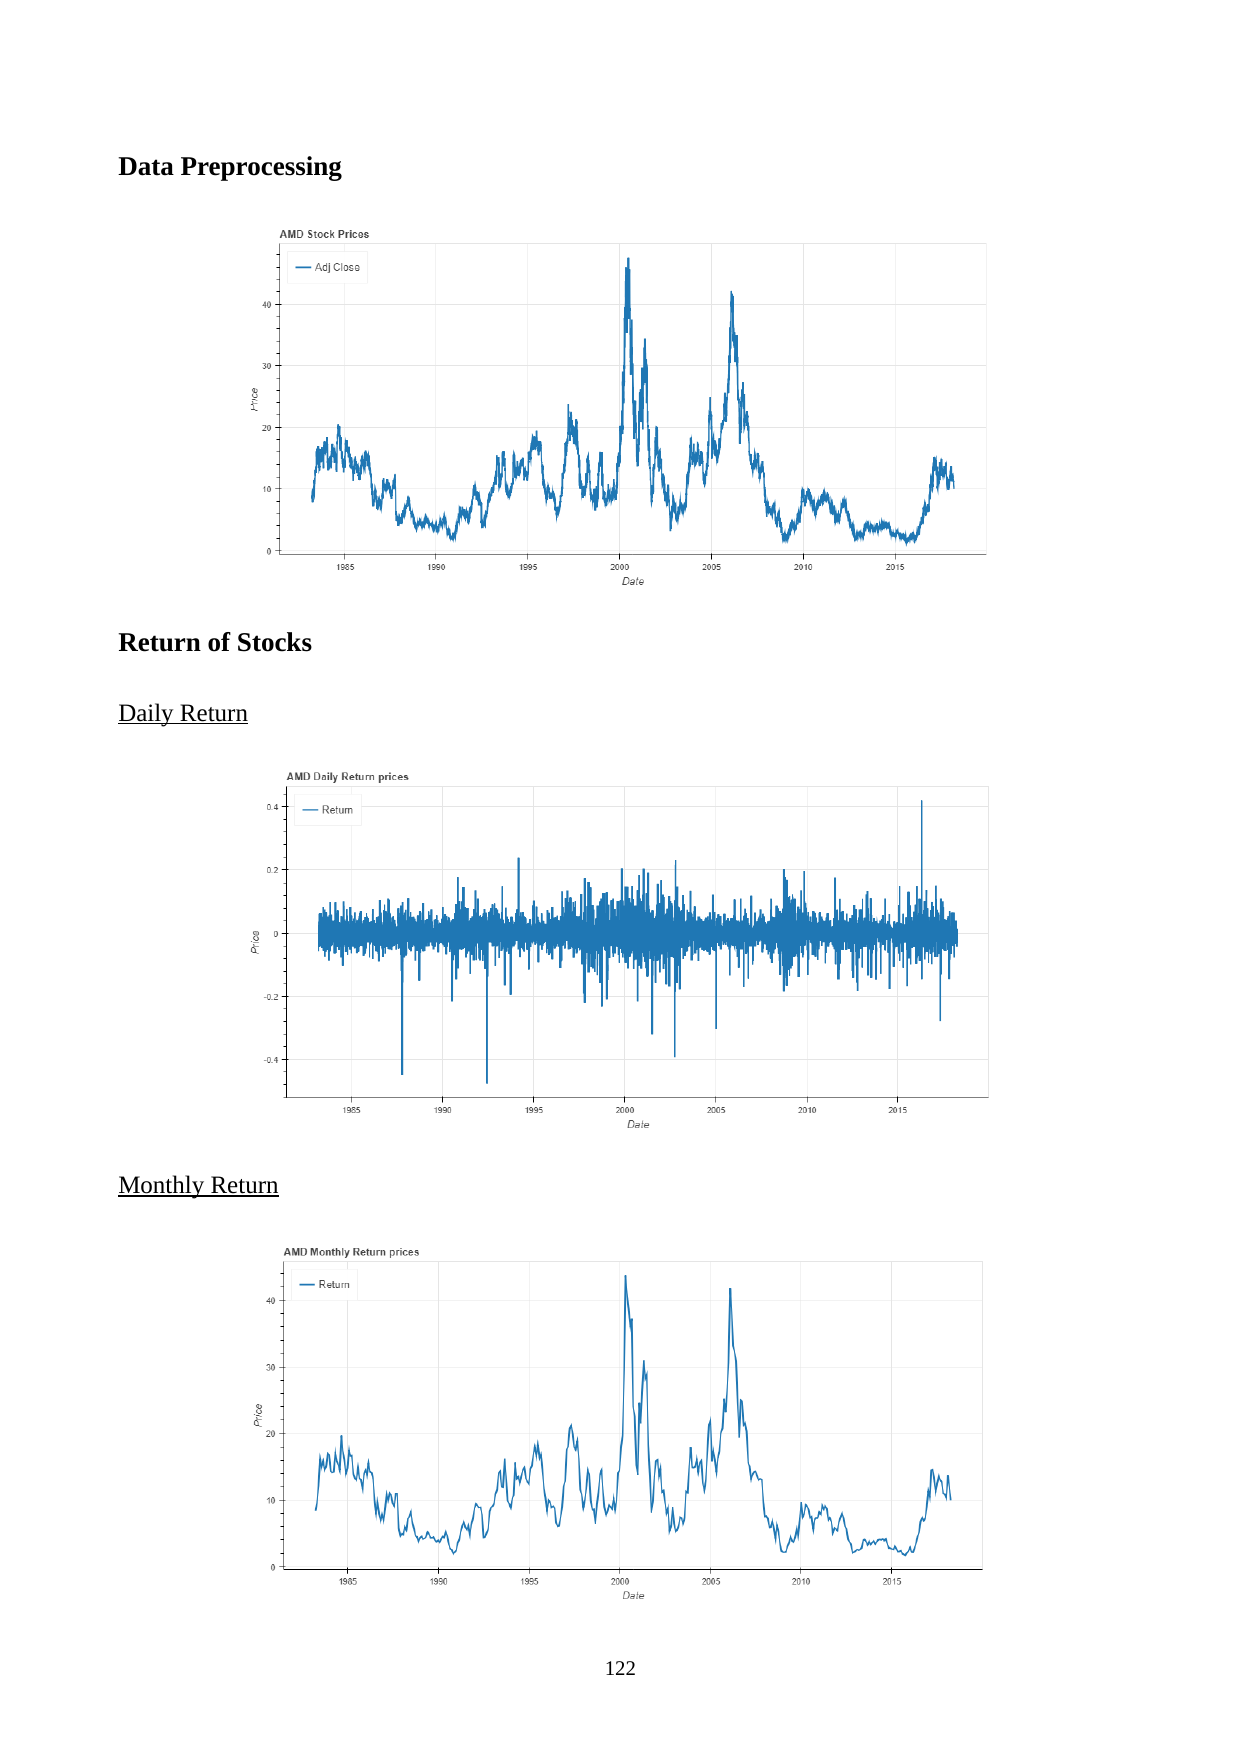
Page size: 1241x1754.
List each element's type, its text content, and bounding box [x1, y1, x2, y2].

subtitle Daily Return [118, 698, 1122, 726]
picture [245, 765, 995, 1131]
subtitle Return of Stocks [118, 626, 1122, 657]
picture [245, 1238, 995, 1602]
subtitle Monthly Return [118, 1170, 1122, 1199]
subtitle Data Preprocessing [118, 150, 1122, 181]
picture [250, 221, 990, 587]
